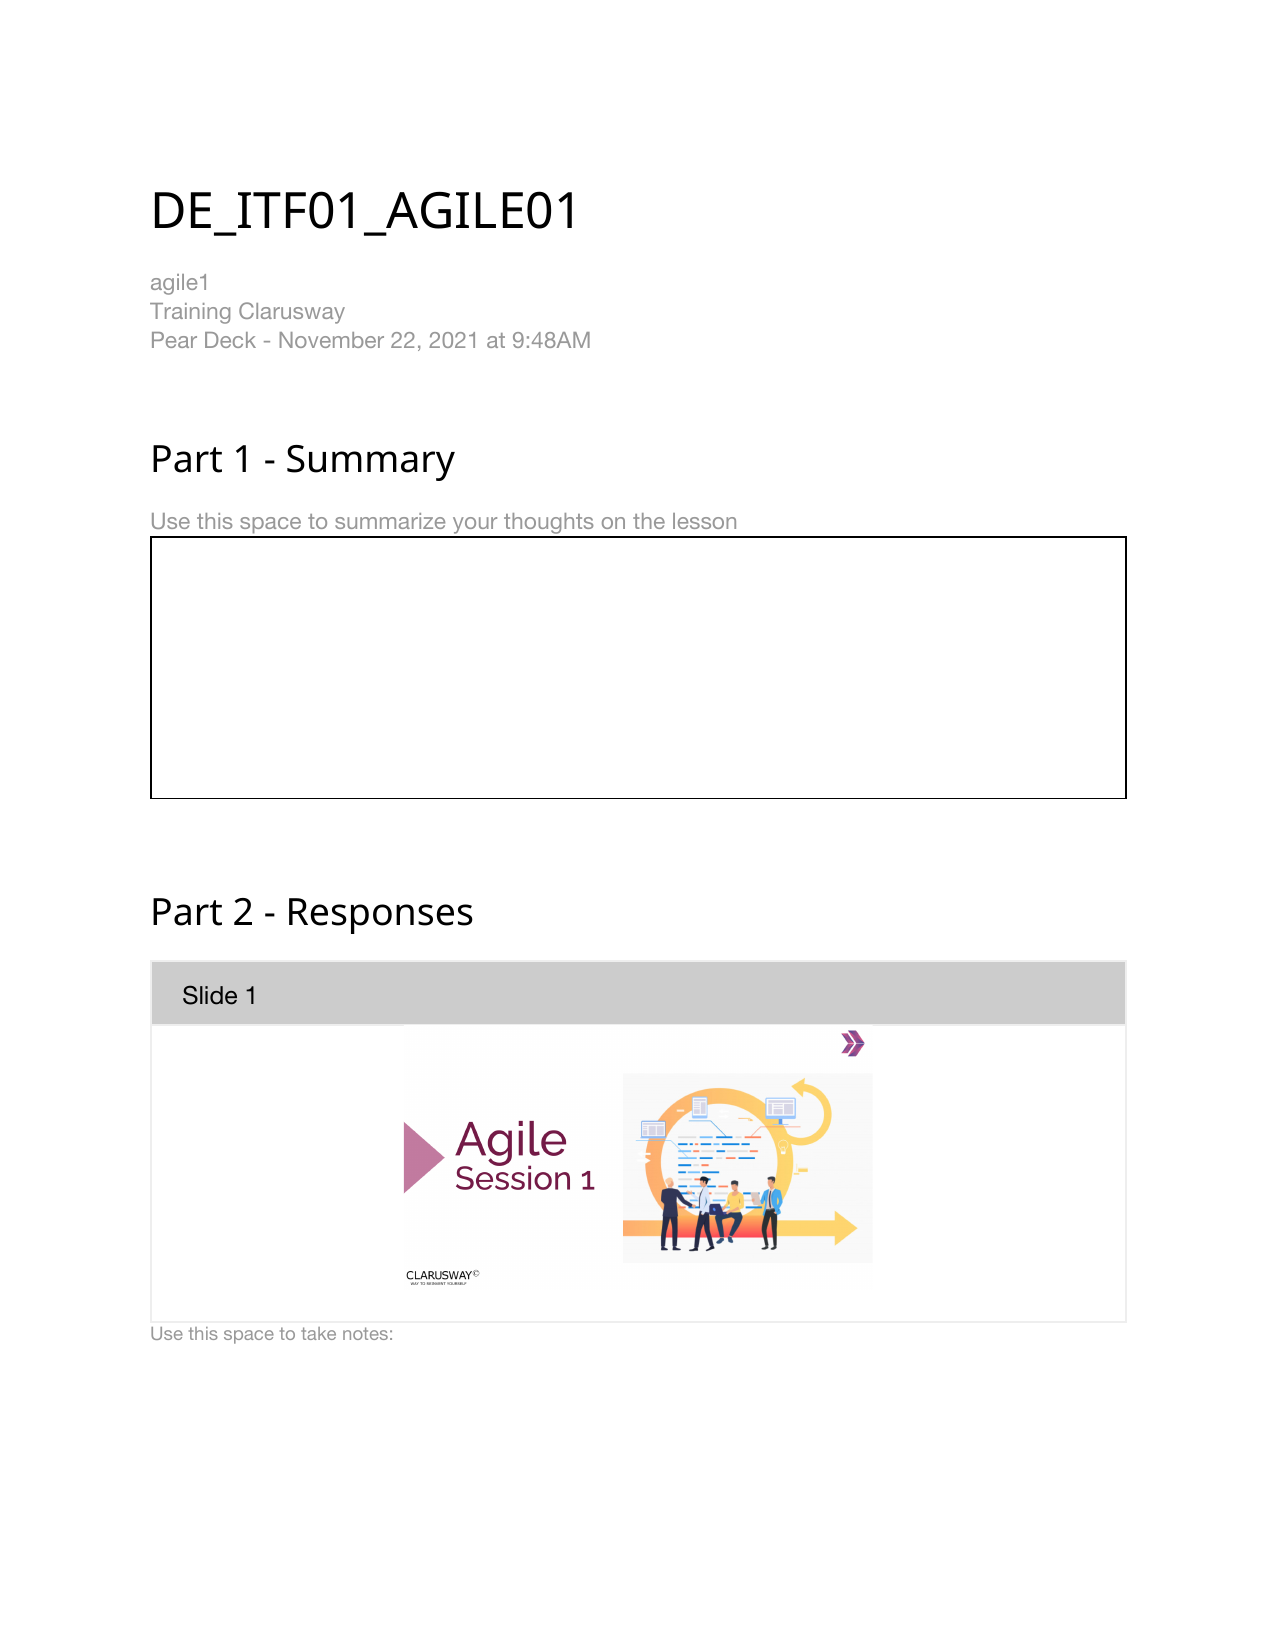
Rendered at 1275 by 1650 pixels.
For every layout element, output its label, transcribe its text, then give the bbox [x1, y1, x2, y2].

text agile1 [150, 268, 1125, 297]
text Use this space to summarize your thoughts on the lesson [150, 507, 1125, 536]
subtitle Part 1 - Summary [150, 433, 1125, 484]
table_header Slide 1 [152, 962, 1125, 1024]
table_cell [152, 1026, 1125, 1321]
text Use this space to take notes: [150, 1323, 1125, 1346]
picture [403, 1025, 873, 1290]
table_header [152, 538, 1125, 797]
subtitle DE_ITF01_AGILE01 [150, 175, 1125, 243]
text Training Clarusway [150, 297, 1125, 326]
text Pear Deck - November 22, 2021 at 9:48AM [150, 326, 1125, 355]
subtitle Part 2 - Responses [150, 886, 1125, 937]
